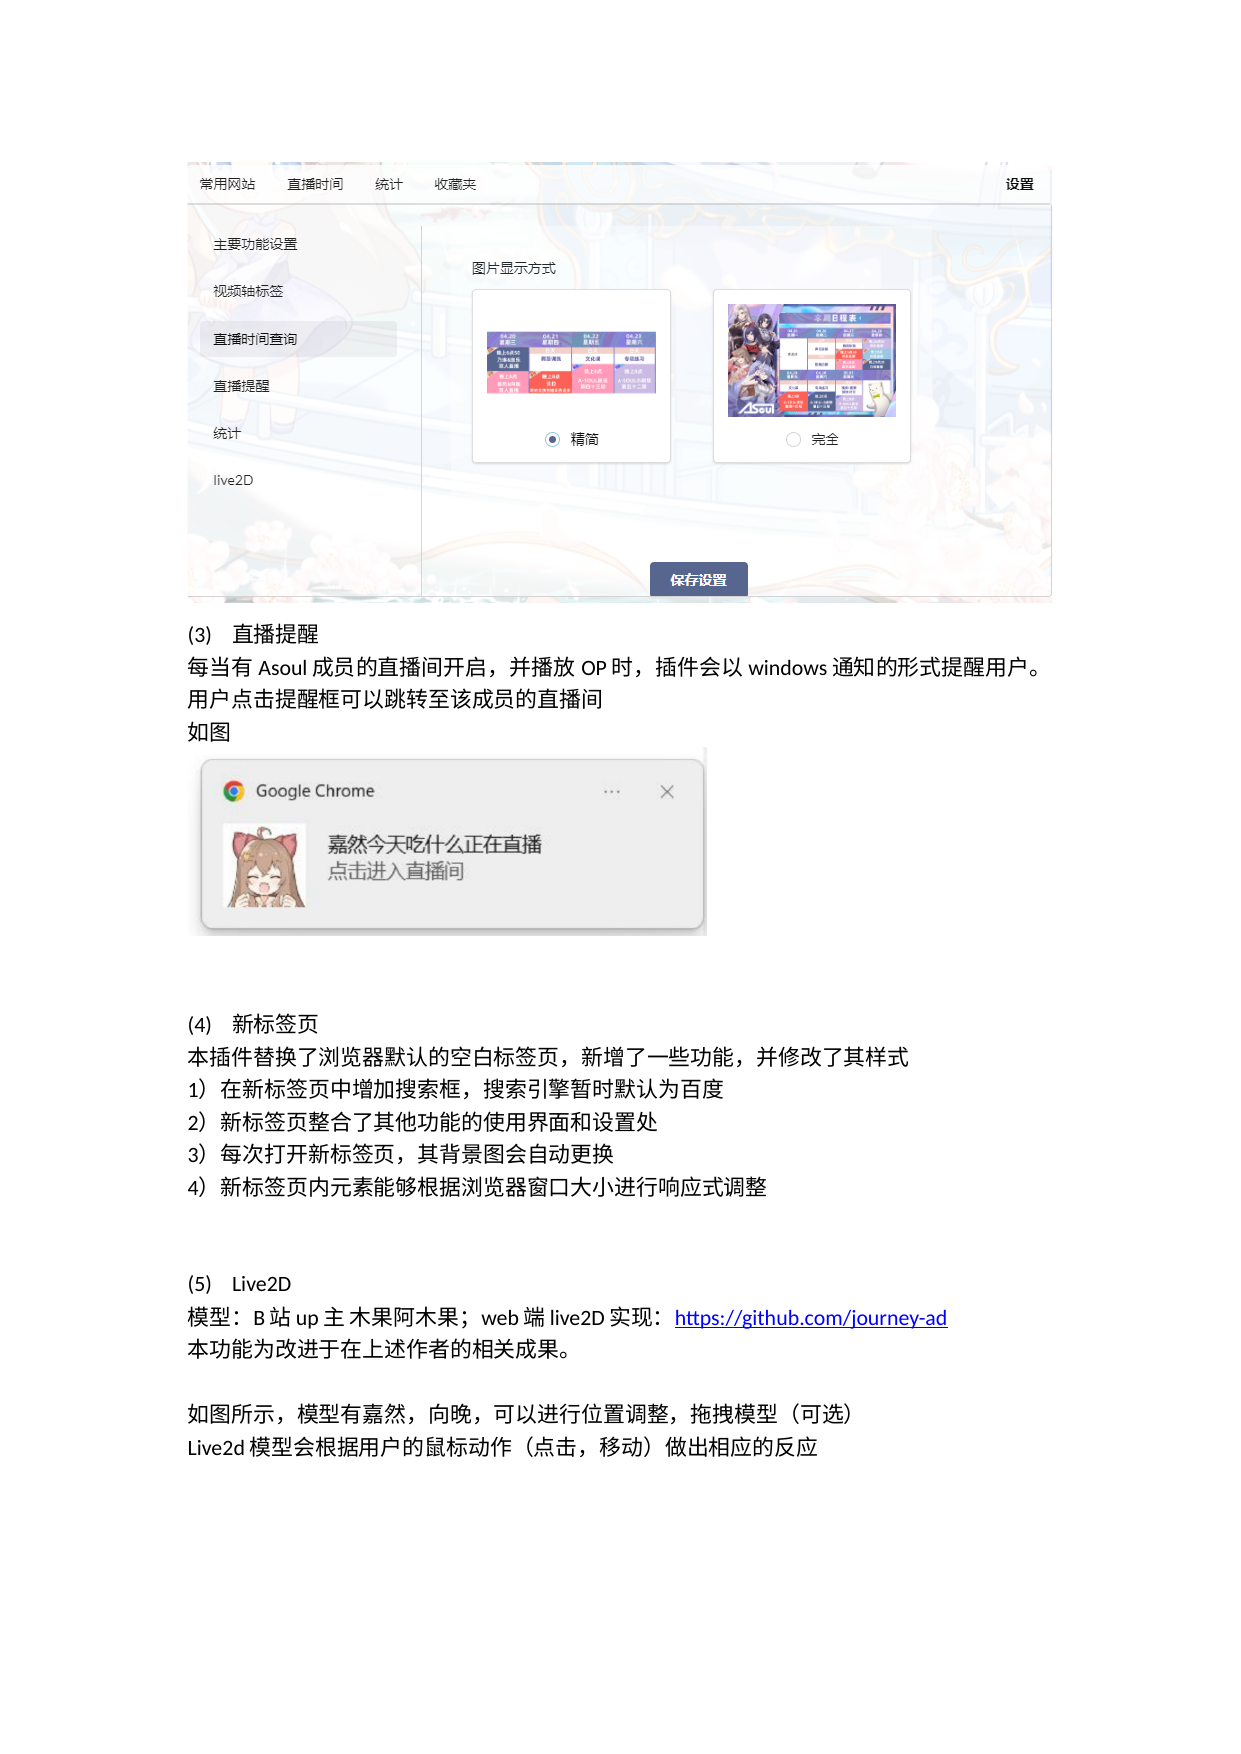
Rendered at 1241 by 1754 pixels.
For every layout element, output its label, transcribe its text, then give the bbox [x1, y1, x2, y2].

picture [187, 162, 1053, 603]
list 直播提醒 [187, 617, 1053, 649]
text 2）新标签页整合了其他功能的使用界面和设置处 [187, 1104, 1053, 1137]
list 新标签页 [187, 1007, 1053, 1039]
text 1）在新标签页中增加搜索框，搜索引擎暂时默认为百度 [187, 1072, 1053, 1104]
text 4）新标签页内元素能够根据浏览器窗口大小进行响应式调整 [187, 1169, 1053, 1202]
text Live2d模型会根据用户的鼠标动作（点击，移动）做出相应的反应 [187, 1429, 1053, 1462]
text 如图所示，模型有嘉然，向晚，可以进行位置调整，拖拽模型（可选） [187, 1397, 1053, 1429]
picture [187, 747, 708, 936]
text 模型：B站up主 木果阿木果；web端live2D实现：https://github.com/journey-ad [187, 1299, 1053, 1332]
text 本插件替换了浏览器默认的空白标签页，新增了一些功能，并修改了其样式 [187, 1039, 1053, 1072]
text 本功能为改进于在上述作者的相关成果。 [187, 1332, 1053, 1364]
list Live2D [187, 1267, 1053, 1299]
text 如图 [187, 714, 1053, 747]
text 3）每次打开新标签页，其背景图会自动更换 [187, 1137, 1053, 1169]
text 每当有Asoul成员的直播间开启，并播放OP时，插件会以windows通知的形式提醒用户。用户点击提醒框可以跳转至该成员的直播间 [187, 649, 1053, 714]
